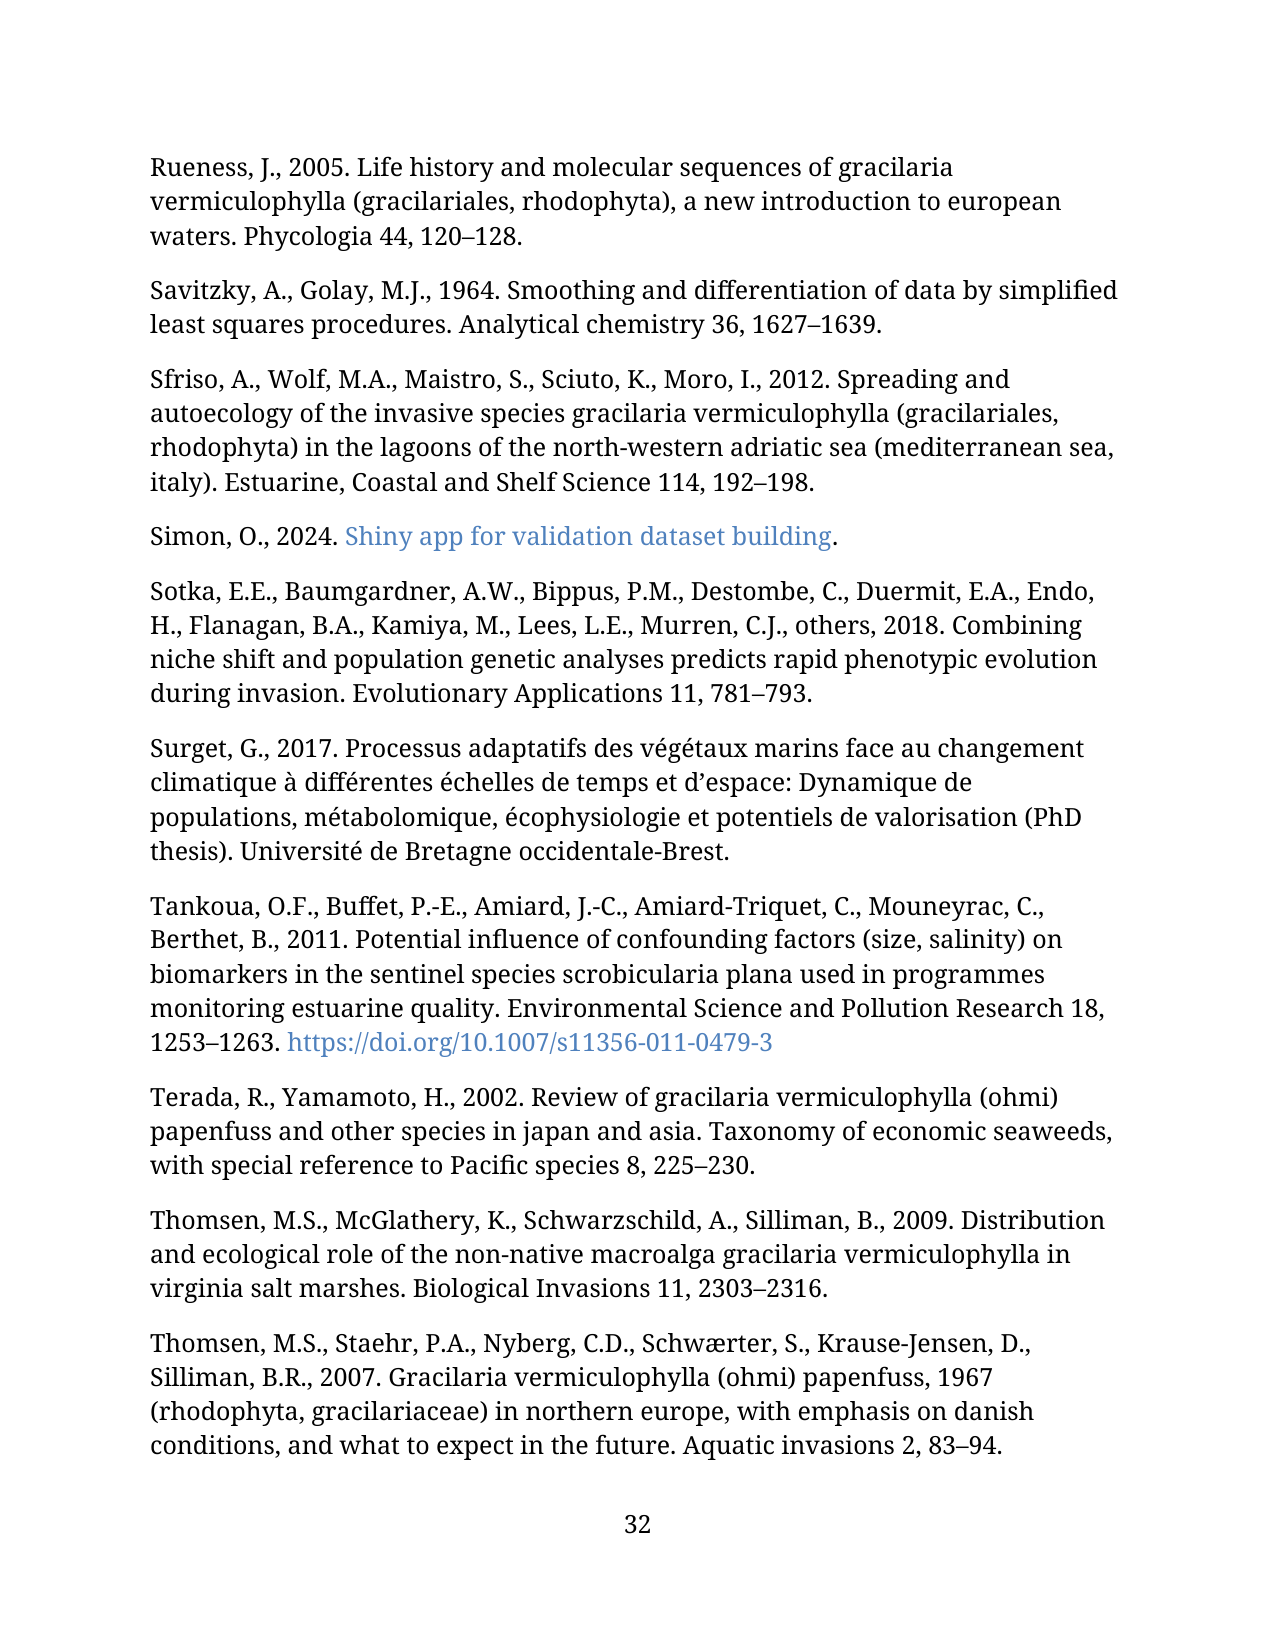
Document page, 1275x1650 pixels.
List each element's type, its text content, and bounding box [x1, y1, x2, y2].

text Simon, O., 2024. Shiny app for validation dataset building. [150, 519, 1125, 553]
text Savitzky, A., Golay, M.J., 1964. Smoothing and differentiation of data by simplified least squares procedures. Analytical chemistry 36, 1627–1639. [150, 273, 1125, 341]
text Thomsen, M.S., Staehr, P.A., Nyberg, C.D., Schwærter, S., Krause-Jensen, D., Silliman, B.R., 2007. Gracilaria vermiculophylla (ohmi) papenfuss, 1967 (rhodophyta, gracilariaceae) in northern europe, with emphasis on danish conditions, and what to expect in the future. Aquatic invasions 2, 83–94. [150, 1325, 1125, 1462]
text Surget, G., 2017. Processus adaptatifs des végétaux marins face au changement climatique à différentes échelles de temps et d’espace: Dynamique de populations, métabolomique, écophysiologie et potentiels de valorisation (PhD thesis). Université de Bretagne occidentale-Brest. [150, 731, 1125, 867]
text Rueness, J., 2005. Life history and molecular sequences of gracilaria vermiculophylla (gracilariales, rhodophyta), a new introduction to european waters. Phycologia 44, 120–128. [150, 150, 1125, 252]
text Tankoua, O.F., Buffet, P.-E., Amiard, J.-C., Amiard-Triquet, C., Mouneyrac, C., Berthet, B., 2011. Potential influence of confounding factors (size, salinity) on biomarkers in the sentinel species scrobicularia plana used in programmes monitoring estuarine quality. Environmental Science and Pollution Research 18, 1253–1263. https://doi.org/10.1007/s11356-011-0479-3 [150, 888, 1125, 1058]
text Thomsen, M.S., McGlathery, K., Schwarzschild, A., Silliman, B., 2009. Distribution and ecological role of the non-native macroalga gracilaria vermiculophylla in virginia salt marshes. Biological Invasions 11, 2303–2316. [150, 1202, 1125, 1304]
text Terada, R., Yamamoto, H., 2002. Review of gracilaria vermiculophylla (ohmi) papenfuss and other species in japan and asia. Taxonomy of economic seaweeds, with special reference to Pacific species 8, 225–230. [150, 1079, 1125, 1181]
text Sotka, E.E., Baumgardner, A.W., Bippus, P.M., Destombe, C., Duermit, E.A., Endo, H., Flanagan, B.A., Kamiya, M., Lees, L.E., Murren, C.J., others, 2018. Combining niche shift and population genetic analyses predicts rapid phenotypic evolution during invasion. Evolutionary Applications 11, 781–793. [150, 574, 1125, 710]
text Sfriso, A., Wolf, M.A., Maistro, S., Sciuto, K., Moro, I., 2012. Spreading and autoecology of the invasive species gracilaria vermiculophylla (gracilariales, rhodophyta) in the lagoons of the north-western adriatic sea (mediterranean sea, italy). Estuarine, Coastal and Shelf Science 114, 192–198. [150, 362, 1125, 498]
